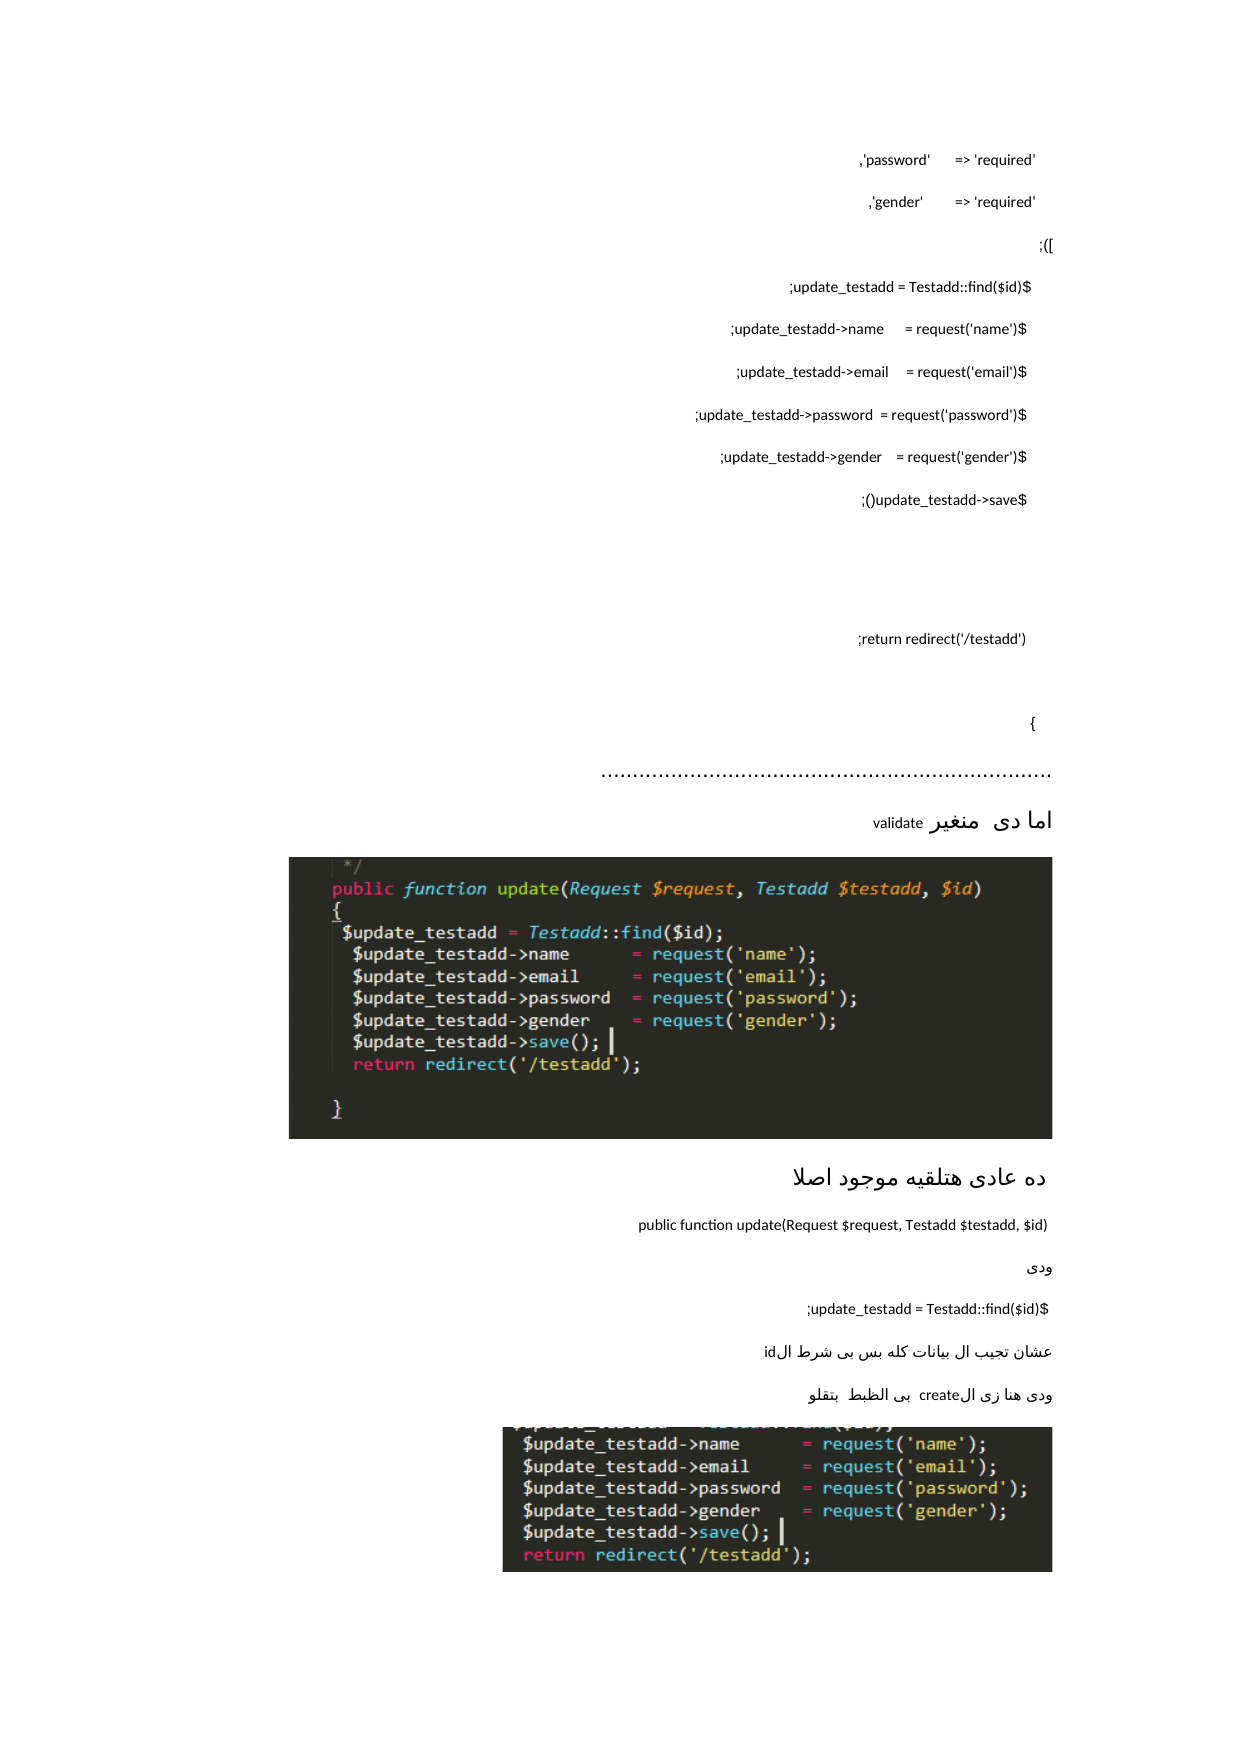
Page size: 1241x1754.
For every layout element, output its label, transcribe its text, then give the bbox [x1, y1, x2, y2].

text $update_testadd = Testadd::find($id); [187, 1299, 1053, 1318]
text } [187, 714, 1053, 732]
text $update_testadd->save(); [187, 490, 1053, 509]
text 'password' => 'required', [187, 150, 1053, 169]
text 'gender' => 'required', [187, 193, 1053, 212]
text $update_testadd = Testadd::find($id); [187, 277, 1053, 296]
text ]); [187, 235, 1053, 253]
text ودى [187, 1258, 1053, 1276]
text $update_testadd->gender = request('gender'); [187, 448, 1053, 467]
picture [288, 857, 1053, 1139]
text اما دى منغير validate [187, 807, 1053, 833]
text ودى هنا زى الcreate بى الظبط بتقلو [187, 1385, 1053, 1404]
text $update_testadd->name = request('name'); [187, 319, 1053, 339]
text $update_testadd->email = request('email'); [187, 362, 1053, 381]
text عشان تجيب ال بيانات كله بس بى شرط الid [187, 1342, 1053, 1361]
text public function update(Request $request, Testadd $testadd, $id) [187, 1215, 1053, 1234]
text $update_testadd->password = request('password'); [187, 405, 1053, 424]
text ده عادى هتلقيه موجود اصلا [187, 1164, 1053, 1190]
picture [502, 1427, 1053, 1572]
text return redirect('/testadd'); [187, 629, 1053, 648]
text ....................................................................... [187, 756, 1053, 782]
